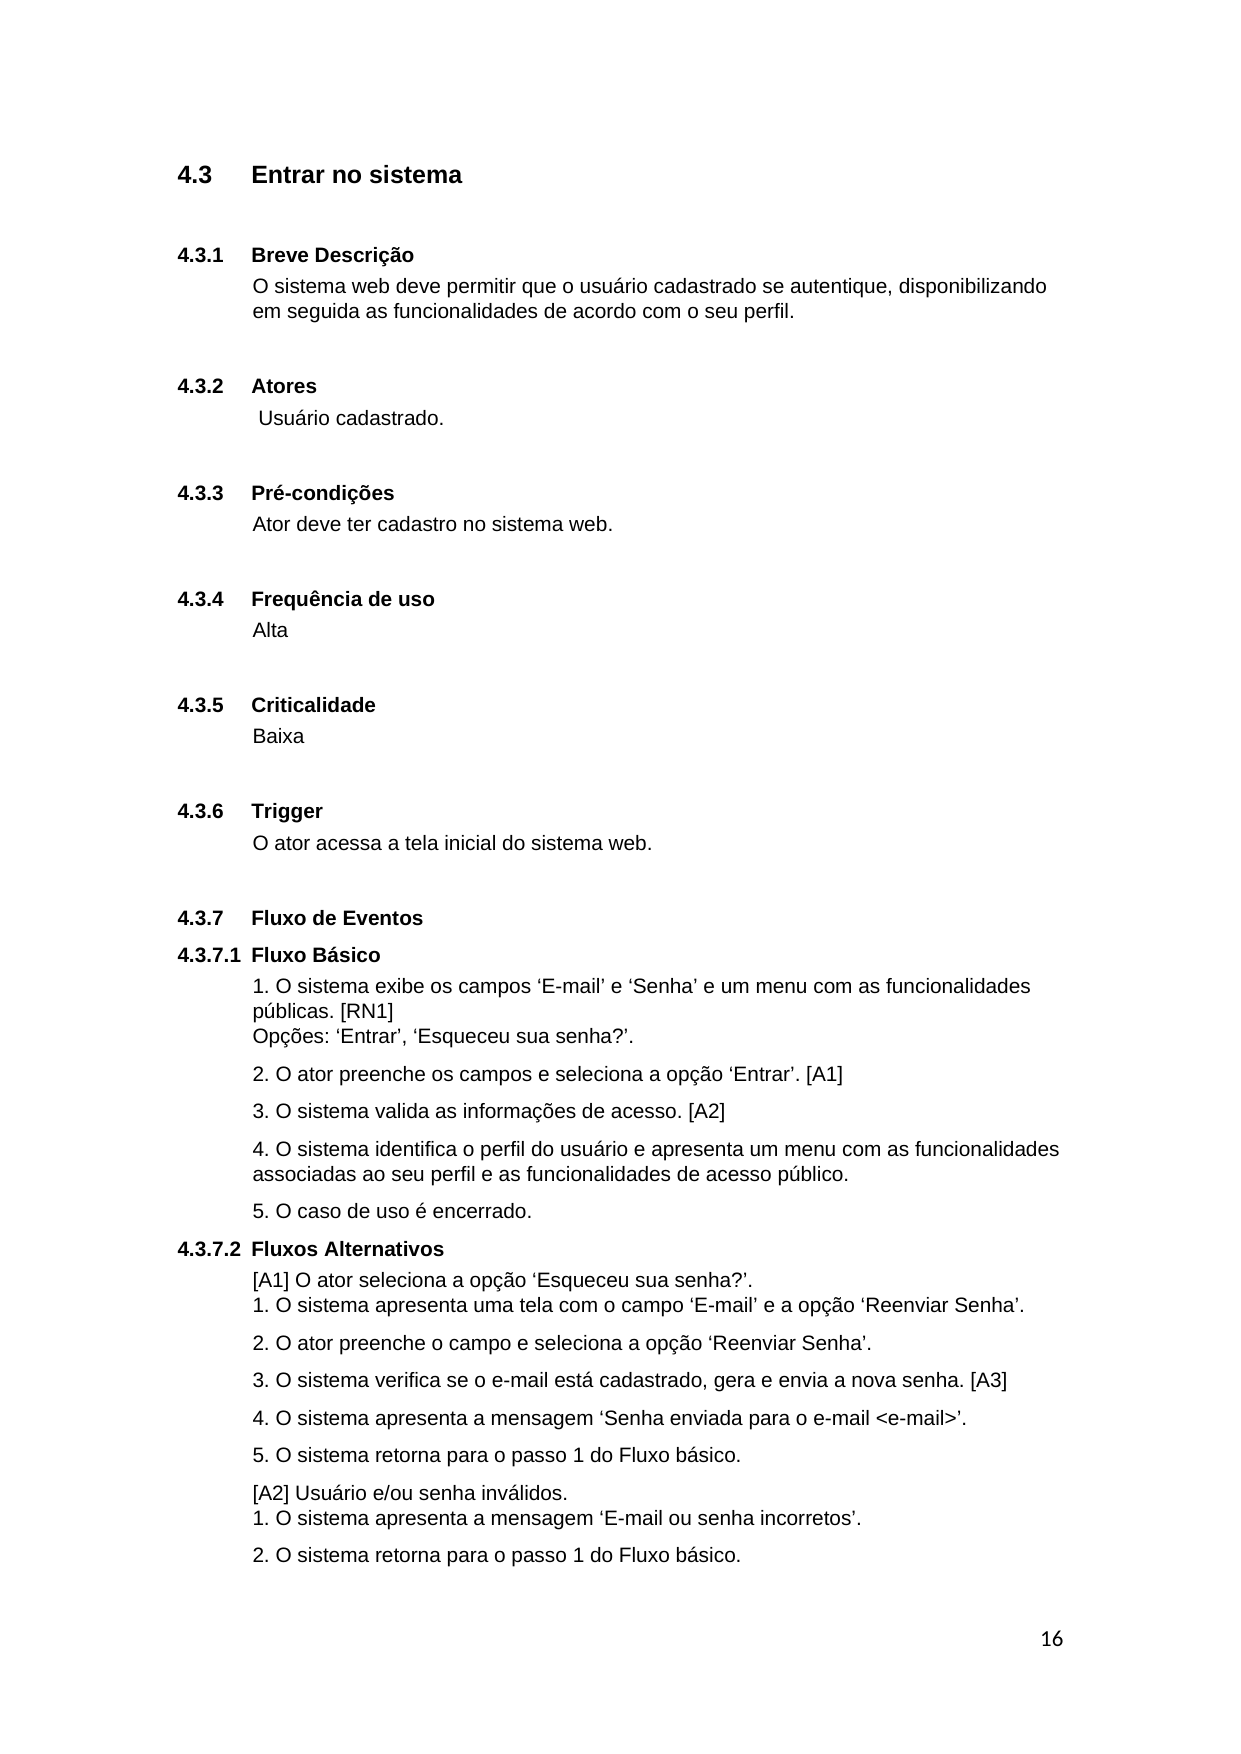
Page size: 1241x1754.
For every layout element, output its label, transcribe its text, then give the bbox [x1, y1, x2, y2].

subtitle 4.3.5 Criticalidade [177, 692, 1063, 717]
text 4. O sistema apresenta a mensagem ‘Senha enviada para o e-mail <e-mail>’. [252, 1404, 1063, 1429]
text 5. O sistema retorna para o passo 1 do Fluxo básico. [252, 1442, 1063, 1467]
text [A1] O ator seleciona a opção ‘Esqueceu sua senha?’. 1. O sistema apresenta uma tela com o campo ‘E-mail’ e a opção ‘Reenviar Senha’. [252, 1267, 1063, 1317]
subtitle 4.3 Entrar no sistema [177, 160, 1063, 189]
text 5. O caso de uso é encerrado. [252, 1198, 1063, 1223]
text Alta [252, 617, 1063, 642]
text [A2] Usuário e/ou senha inválidos. 1. O sistema apresenta a mensagem ‘E-mail ou senha incorretos’. [252, 1479, 1063, 1529]
subtitle 4.3.7.1 Fluxo Básico [177, 942, 1063, 967]
text 2. O ator preenche o campo e seleciona a opção ‘Reenviar Senha’. [252, 1329, 1063, 1354]
text 2. O sistema retorna para o passo 1 do Fluxo básico. [252, 1542, 1063, 1567]
text 3. O sistema verifica se o e-mail está cadastrado, gera e envia a nova senha. [A3] [252, 1367, 1063, 1392]
subtitle 4.3.7.2 Fluxos Alternativos [177, 1236, 1063, 1261]
subtitle 4.3.6 Trigger [177, 798, 1063, 823]
text 1. O sistema exibe os campos ‘E-mail’ e ‘Senha’ e um menu com as funcionalidades públicas. [RN1] Opções: ‘Entrar’, ‘Esqueceu sua senha?’. [252, 973, 1063, 1048]
subtitle 4.3.7 Fluxo de Eventos [177, 904, 1063, 929]
subtitle 4.3.2 Atores [177, 373, 1063, 398]
text O ator acessa a tela inicial do sistema web. [252, 829, 1063, 854]
text 3. O sistema valida as informações de acesso. [A2] [252, 1098, 1063, 1123]
subtitle 4.3.3 Pré-condições [177, 479, 1063, 504]
text 4. O sistema identifica o perfil do usuário e apresenta um menu com as funcionalidades associadas ao seu perfil e as funcionalidades de acesso público. [252, 1136, 1063, 1186]
text O sistema web deve permitir que o usuário cadastrado se autentique, disponibilizando em seguida as funcionalidades de acordo com o seu perfil. [252, 273, 1063, 323]
text Baixa [252, 723, 1063, 748]
subtitle 4.3.4 Frequência de uso [177, 586, 1063, 611]
text Ator deve ter cadastro no sistema web. [252, 511, 1063, 536]
text Usuário cadastrado. [252, 404, 1063, 429]
subtitle 4.3.1 Breve Descrição [177, 242, 1063, 267]
text 2. O ator preenche os campos e seleciona a opção ‘Entrar’. [A1] [252, 1061, 1063, 1086]
